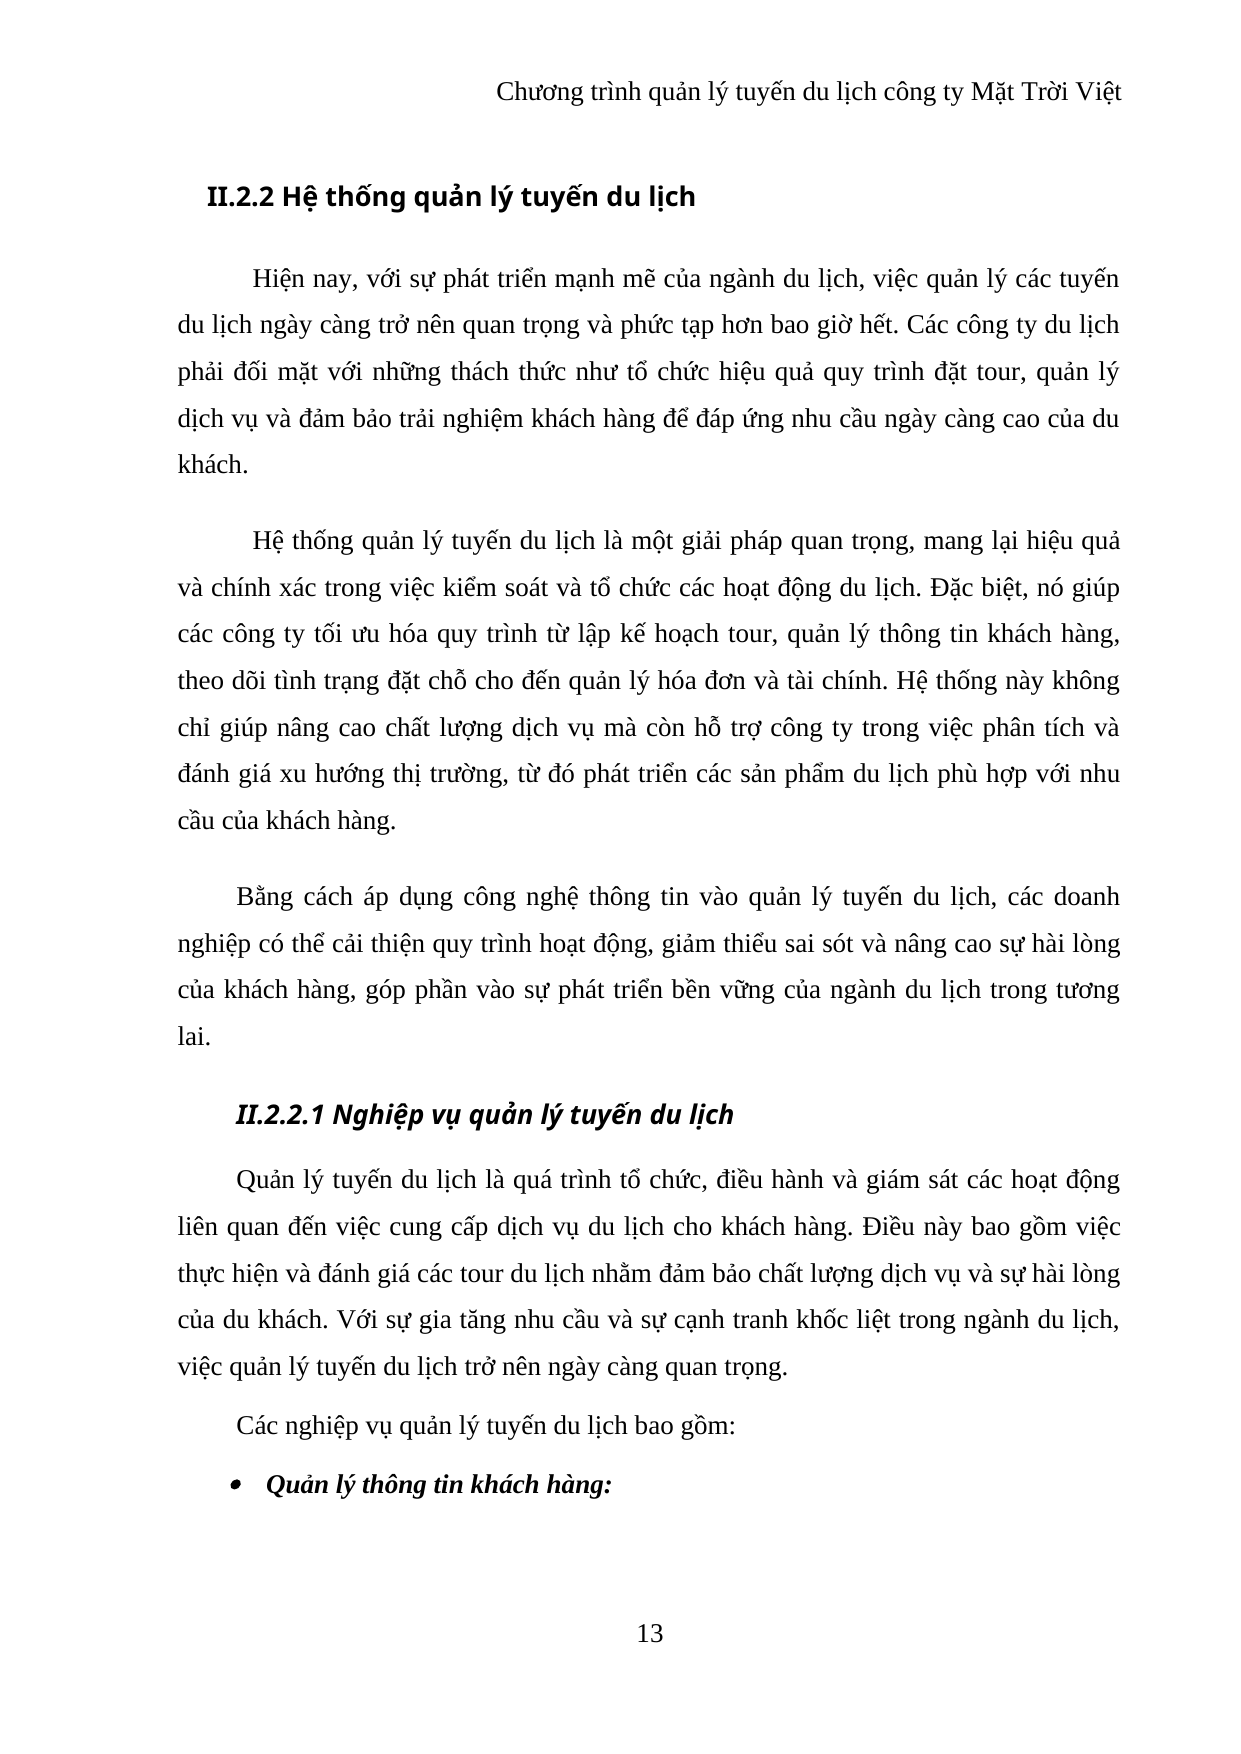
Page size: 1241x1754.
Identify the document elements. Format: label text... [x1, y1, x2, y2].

list Quản lý thông tin khách hàng: [228, 1469, 1122, 1500]
subtitle Hệ thống quản lý tuyến du lịch [177, 177, 1122, 214]
subtitle Nghiệp vụ quản lý tuyến du lịch [236, 1096, 1122, 1133]
text Hệ thống quản lý tuyến du lịch là một giải pháp quan trọng, mang lại hiệu quả và chính xác trong việc kiểm soát và tổ chức các hoạt động du lịch. Đặc biệt, nó giúp các công ty tối ưu hóa quy trình từ lập kế hoạch tour, quản lý thông tin khách hàng, theo dõi tình trạng đặt chỗ cho đến quản lý hóa đơn và tài chính. Hệ thống này không chỉ giúp nâng cao chất lượng dịch vụ mà còn hỗ trợ công ty trong việc phân tích và đánh giá xu hướng thị trường, từ đó phát triển các sản phẩm du lịch phù hợp với nhu cầu của khách hàng. [177, 524, 1122, 835]
text Các nghiệp vụ quản lý tuyến du lịch bao gồm: [177, 1409, 1122, 1441]
text Bằng cách áp dụng công nghệ thông tin vào quản lý tuyến du lịch, các doanh nghiệp có thể cải thiện quy trình hoạt động, giảm thiểu sai sót và nâng cao sự hài lòng của khách hàng, góp phần vào sự phát triển bền vững của ngành du lịch trong tương lai. [177, 880, 1122, 1051]
text Quản lý tuyến du lịch là quá trình tổ chức, điều hành và giám sát các hoạt động liên quan đến việc cung cấp dịch vụ du lịch cho khách hàng. Điều này bao gồm việc thực hiện và đánh giá các tour du lịch nhằm đảm bảo chất lượng dịch vụ và sự hài lòng của du khách. Với sự gia tăng nhu cầu và sự cạnh tranh khốc liệt trong ngành du lịch, việc quản lý tuyến du lịch trở nên ngày càng quan trọng. [177, 1164, 1122, 1381]
text Hiện nay, với sự phát triển mạnh mẽ của ngành du lịch, việc quản lý các tuyến du lịch ngày càng trở nên quan trọng và phức tạp hơn bao giờ hết. Các công ty du lịch phải đối mặt với những thách thức như tổ chức hiệu quả quy trình đặt tour, quản lý dịch vụ và đảm bảo trải nghiệm khách hàng để đáp ứng nhu cầu ngày càng cao của du khách. [177, 262, 1122, 479]
